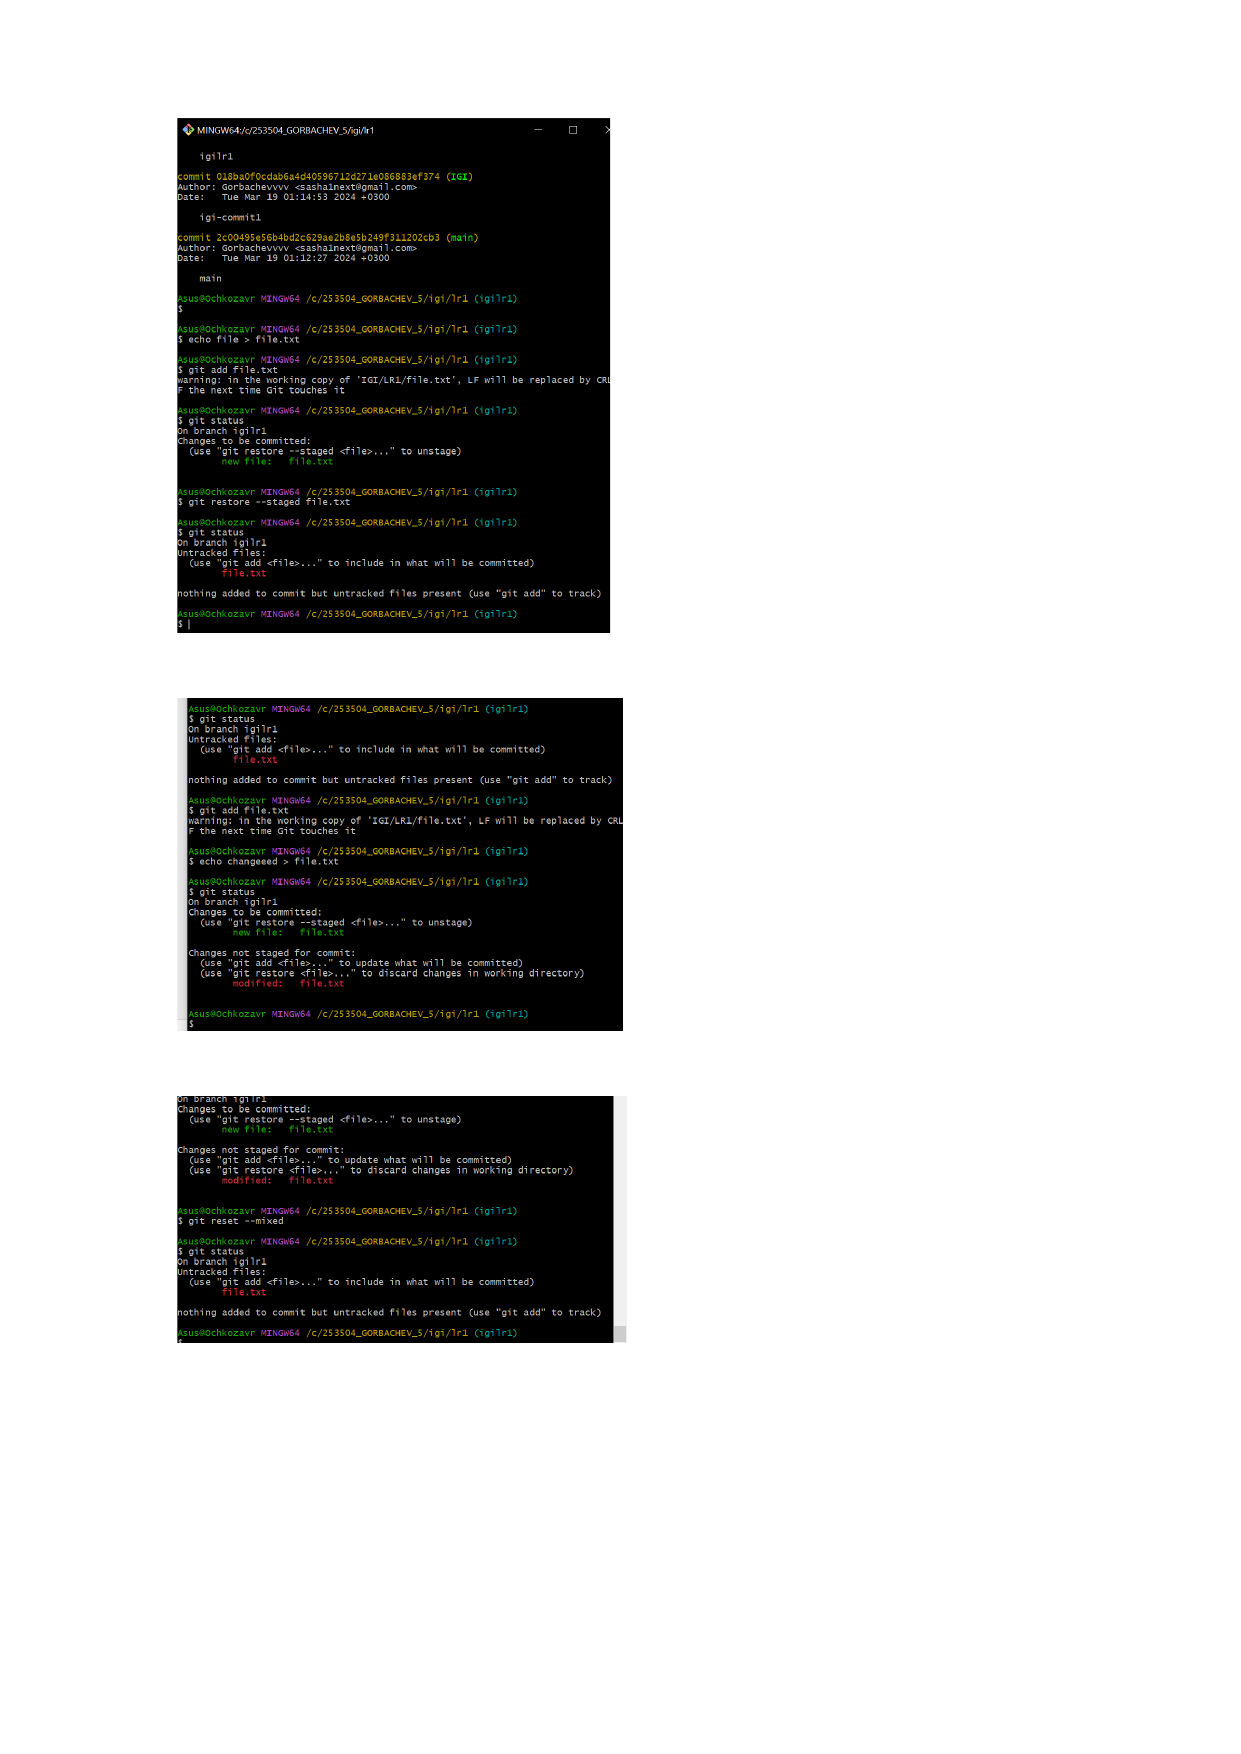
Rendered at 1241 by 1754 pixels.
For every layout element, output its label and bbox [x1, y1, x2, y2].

picture [177, 118, 611, 633]
picture [177, 698, 623, 1031]
picture [177, 1096, 627, 1343]
